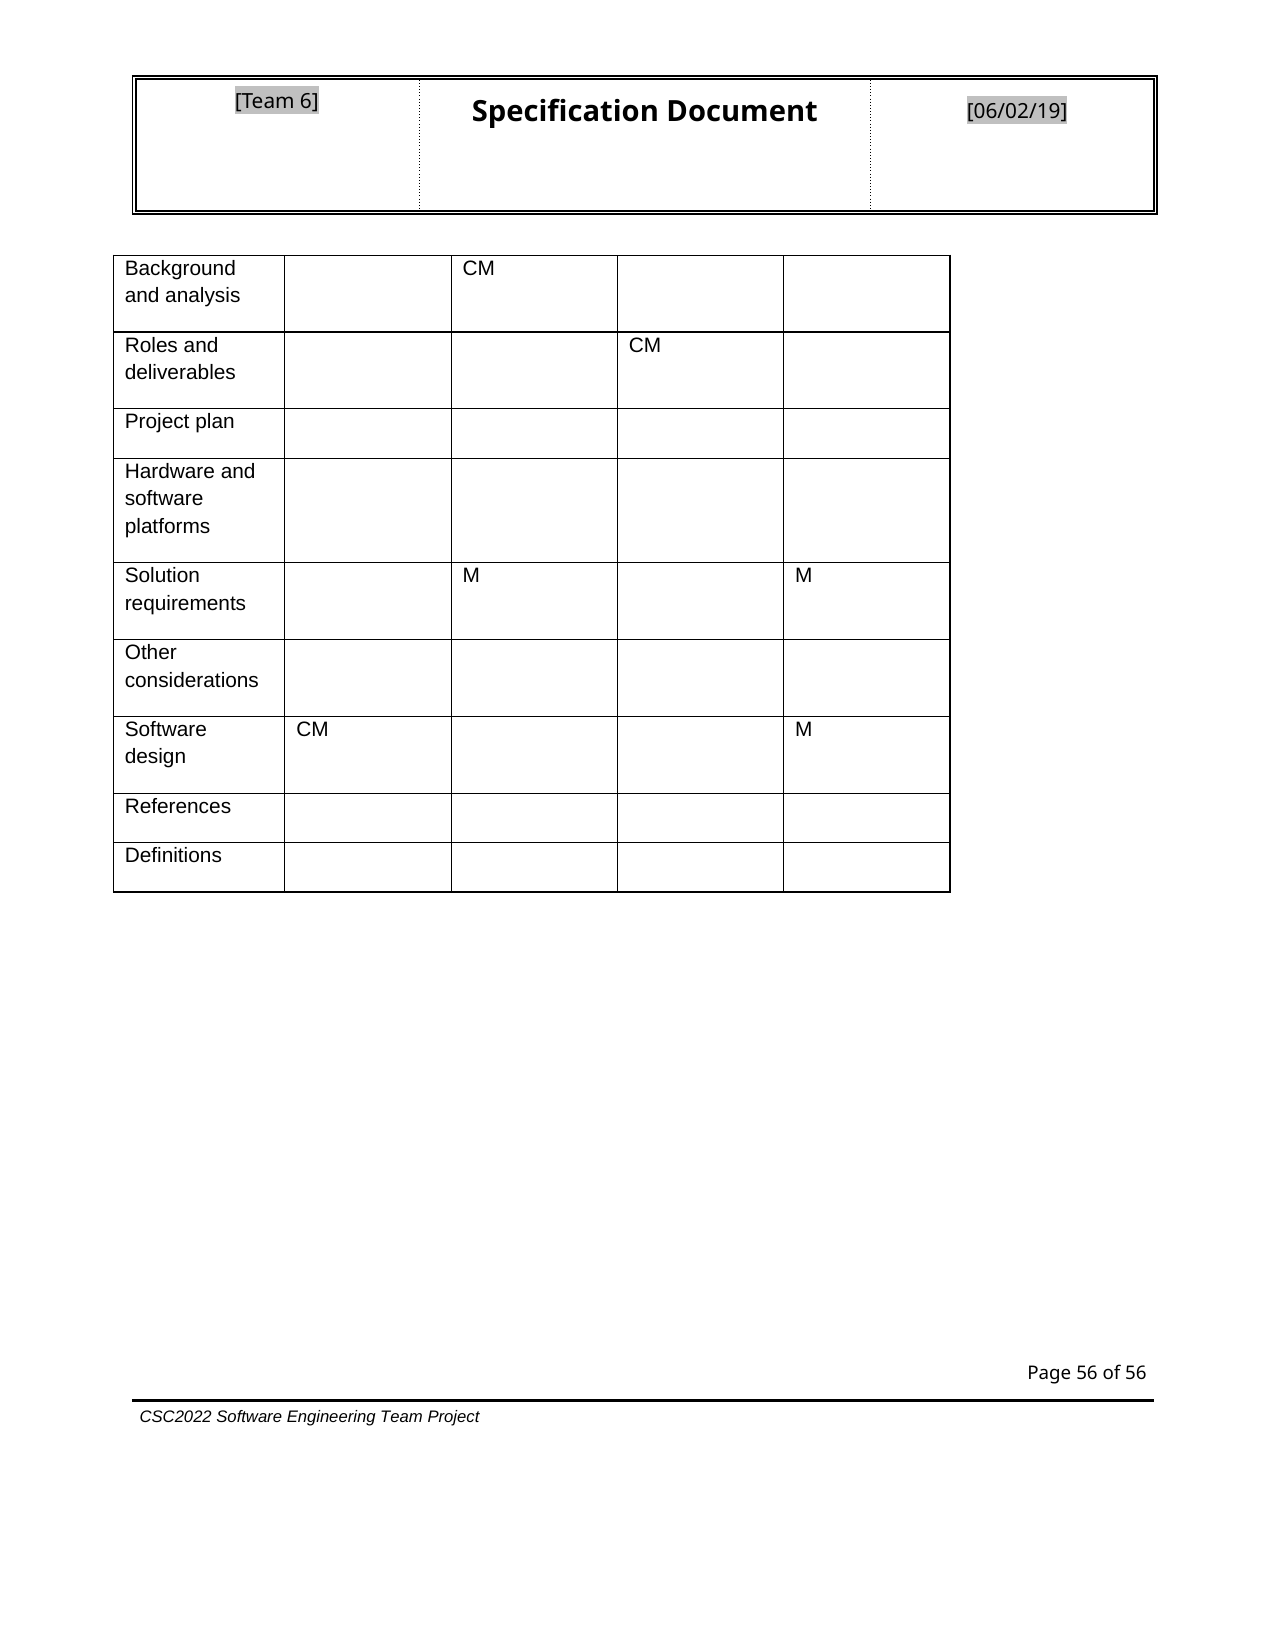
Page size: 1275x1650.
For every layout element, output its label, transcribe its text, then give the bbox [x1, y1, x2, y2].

table_cell M [784, 563, 949, 639]
table_cell [618, 640, 783, 716]
table_cell [452, 640, 617, 716]
table_cell [452, 717, 617, 793]
table_cell Other considerations [114, 640, 284, 716]
table_cell M [784, 717, 949, 793]
table_cell [618, 409, 783, 458]
table_cell Software design [114, 717, 284, 793]
table_cell [784, 459, 949, 562]
table_cell [618, 459, 783, 562]
table_cell [784, 409, 949, 458]
table_cell CM [285, 717, 451, 793]
table_cell CM [452, 256, 617, 331]
table_cell [285, 459, 451, 562]
table_cell [618, 794, 783, 842]
table_cell Solution requirements [114, 563, 284, 639]
table_cell [784, 256, 949, 331]
table_cell [285, 409, 451, 458]
table_cell [452, 333, 617, 408]
table_cell [784, 843, 949, 891]
table_cell Hardware and software platforms [114, 459, 284, 562]
table_cell [452, 843, 617, 891]
table_cell [285, 843, 451, 891]
table_cell [452, 794, 617, 842]
table_cell [285, 563, 451, 639]
table_cell CM [618, 333, 783, 408]
table_cell [285, 794, 451, 842]
table_cell M [452, 563, 617, 639]
table_cell [618, 563, 783, 639]
table_cell Background and analysis [114, 256, 284, 331]
table_cell Roles and deliverables [114, 333, 284, 408]
table_cell [618, 256, 783, 331]
table_cell References [114, 794, 284, 842]
table_cell [285, 256, 451, 331]
table_cell [618, 717, 783, 793]
table_cell [784, 640, 949, 716]
table_cell [452, 409, 617, 458]
table_cell [784, 794, 949, 842]
table_cell Definitions [114, 843, 284, 891]
table_cell [784, 333, 949, 408]
table_cell [452, 459, 617, 562]
table_cell [285, 640, 451, 716]
table_cell [285, 333, 451, 408]
table_cell [618, 843, 783, 891]
table_cell Project plan [114, 409, 284, 458]
